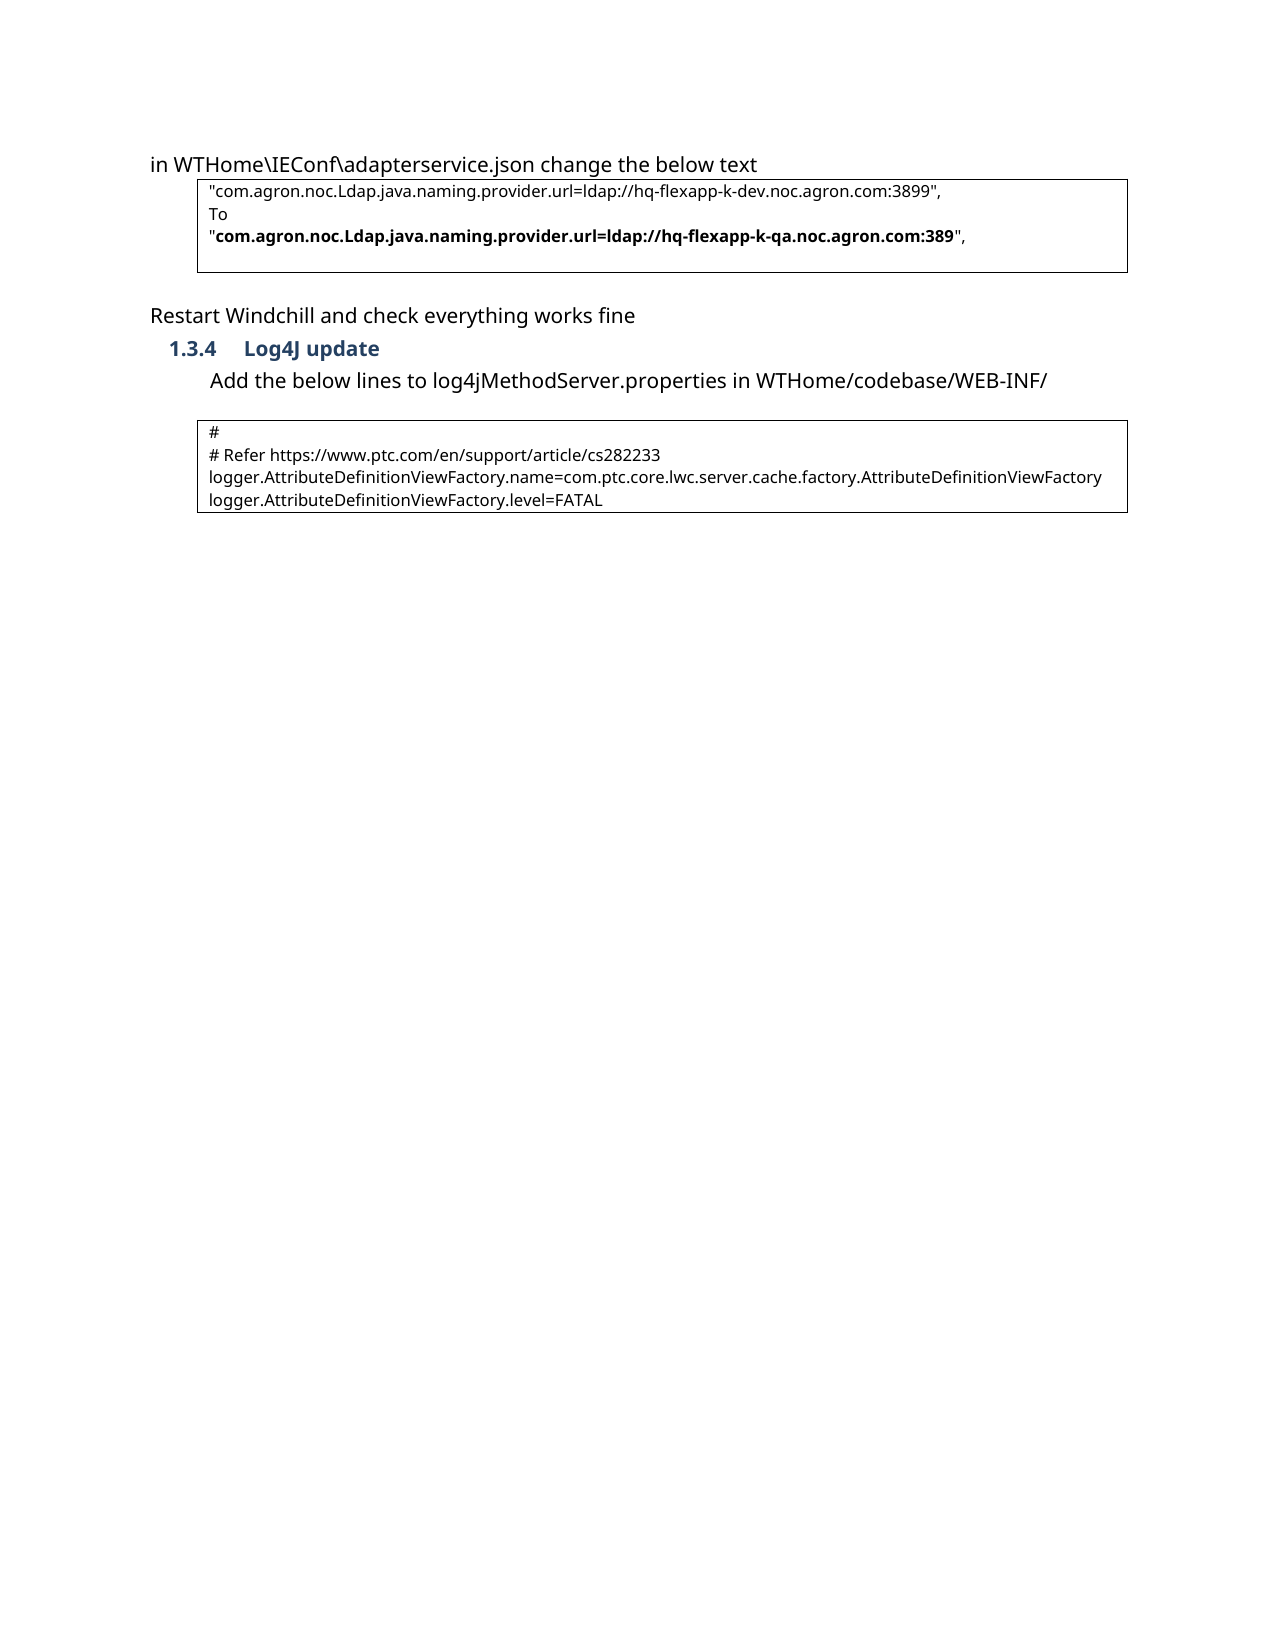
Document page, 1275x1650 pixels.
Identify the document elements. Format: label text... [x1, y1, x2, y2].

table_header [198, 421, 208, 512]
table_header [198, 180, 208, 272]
text Add the below lines to log4jMethodServer.properties in WTHome/codebase/WEB-INF/ [210, 366, 1125, 395]
subtitle Log4J update [169, 334, 1125, 362]
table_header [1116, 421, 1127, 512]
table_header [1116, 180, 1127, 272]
text Restart Windchill and check everything works fine [150, 301, 1125, 329]
text in WTHome\IEConf\adapterservice.json change the below text [150, 150, 1125, 178]
